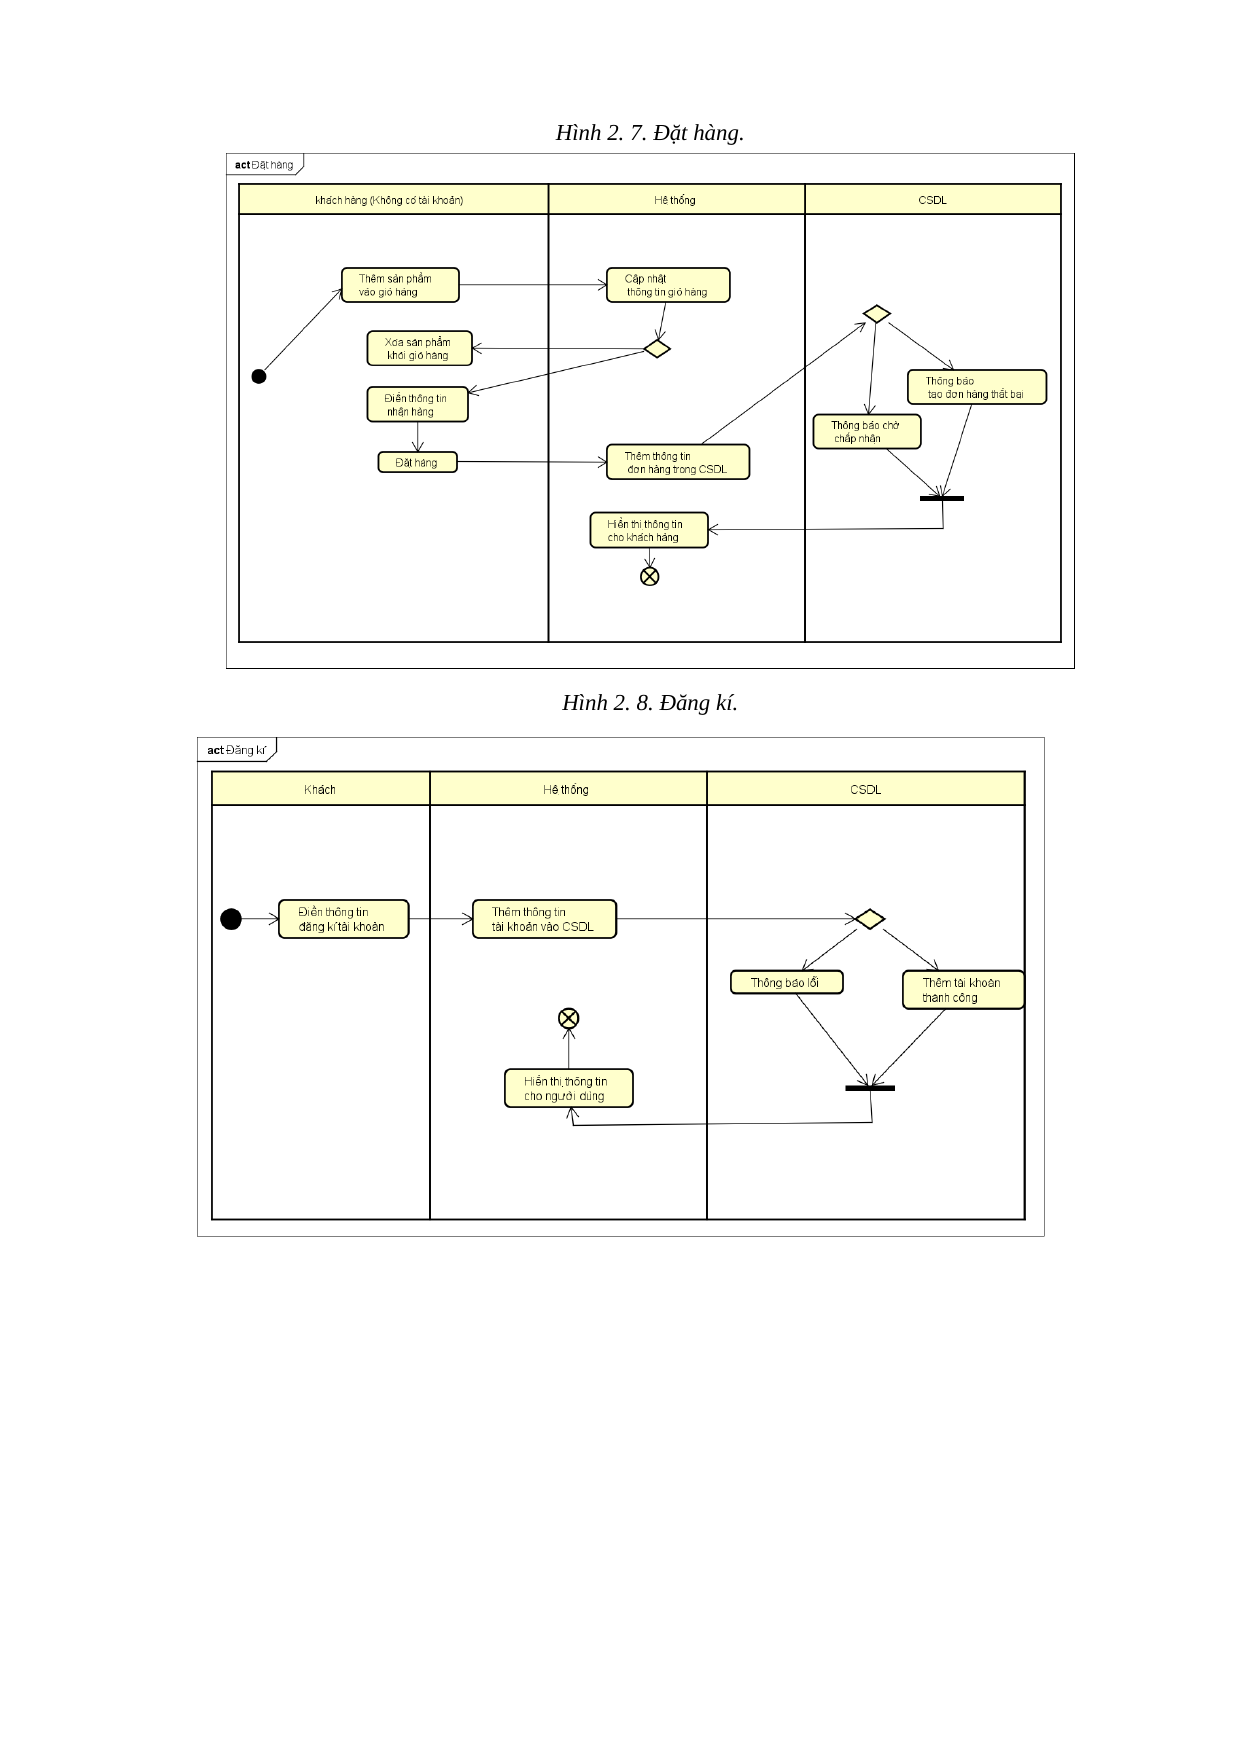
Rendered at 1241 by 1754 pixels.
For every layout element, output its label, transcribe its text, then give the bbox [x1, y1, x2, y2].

text Hình 2. 8. Đăng kí. [187, 689, 1113, 715]
picture [217, 145, 1083, 677]
picture [187, 727, 1053, 1245]
